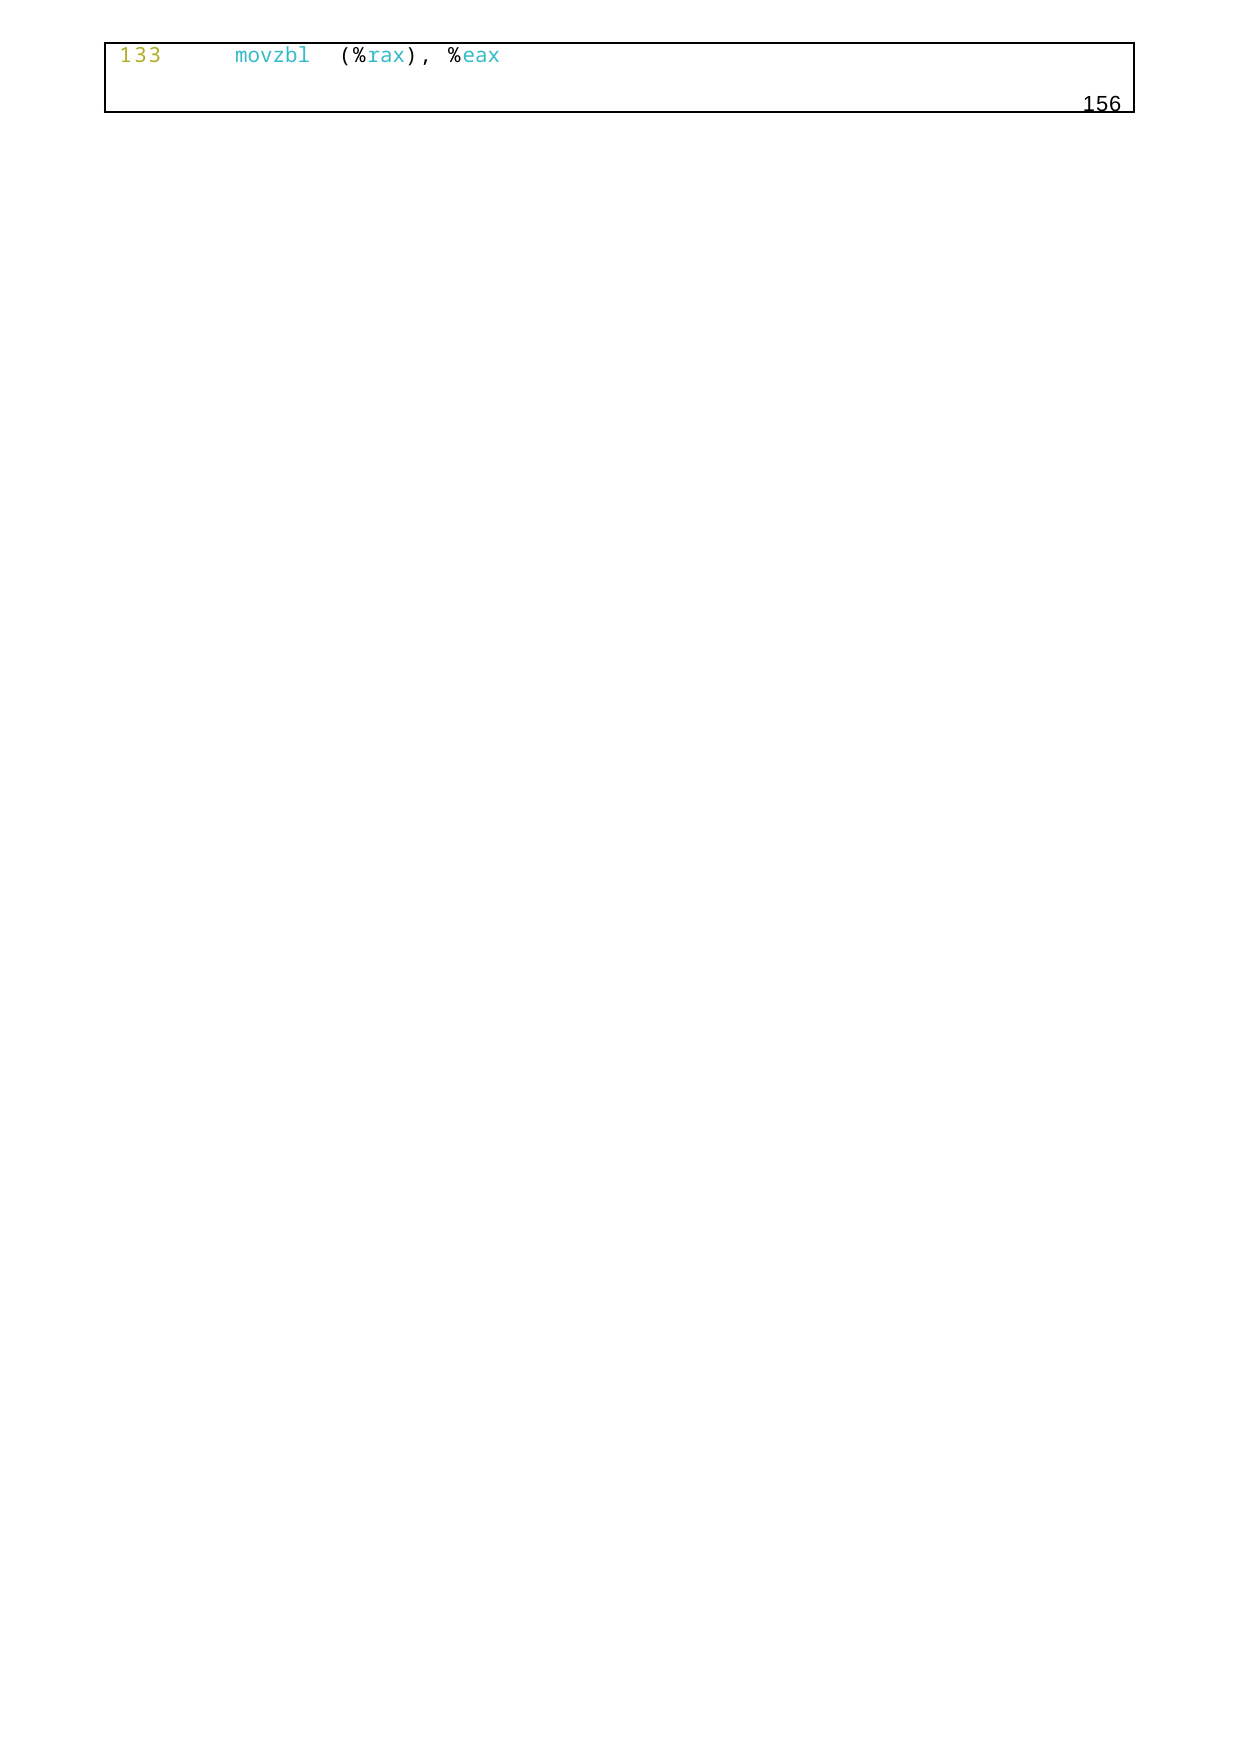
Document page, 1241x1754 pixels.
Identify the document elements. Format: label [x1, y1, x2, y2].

table_header [106, 44, 1133, 111]
